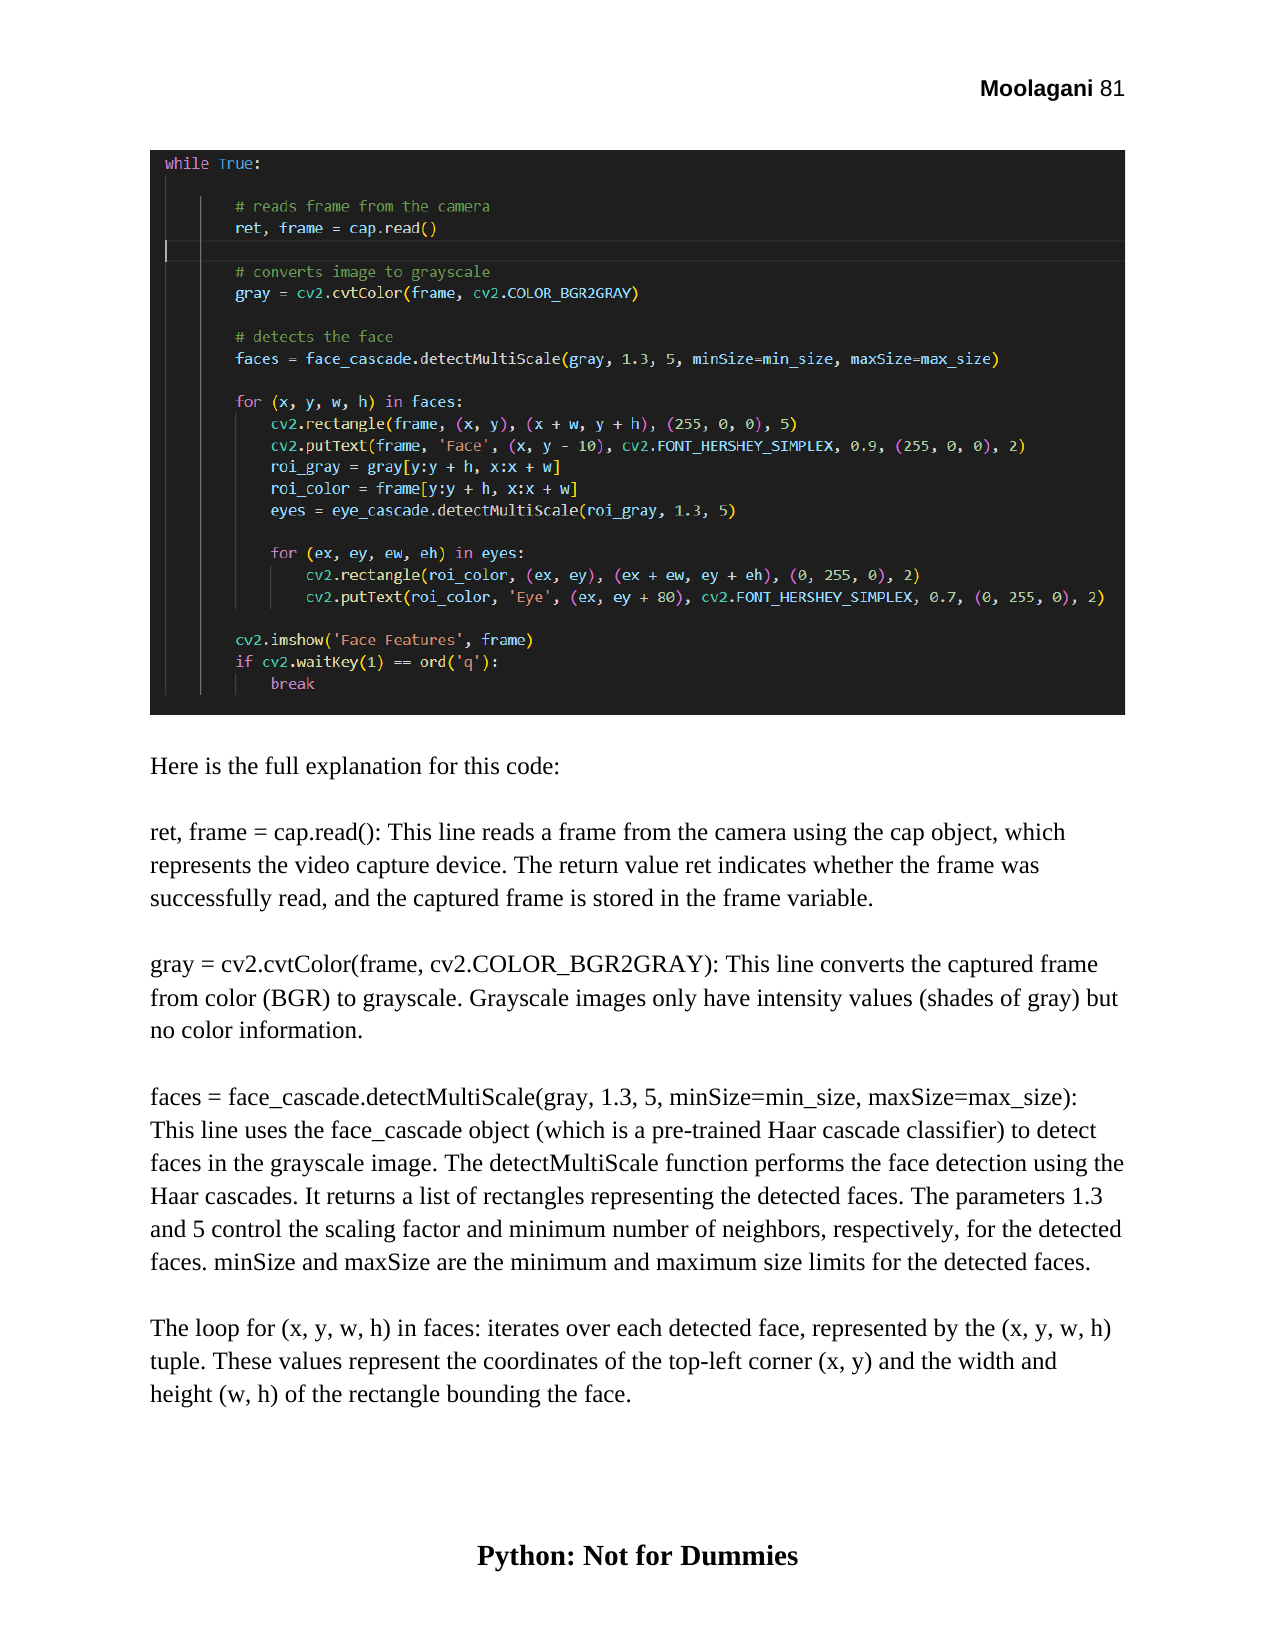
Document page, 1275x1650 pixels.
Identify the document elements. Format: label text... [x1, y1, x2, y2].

text gray = cv2.cvtColor(frame, cv2.COLOR_BGR2GRAY): This line converts the captured frame from color (BGR) to grayscale. Grayscale images only have intensity values (shades of gray) but no color information. [150, 949, 1125, 1044]
text The loop for (x, y, w, h) in faces: iterates over each detected face, represented by the (x, y, w, h) tuple. These values represent the coordinates of the top-left corner (x, y) and the width and height (w, h) of the rectangle bounding the face. [150, 1313, 1125, 1408]
picture [150, 150, 1125, 715]
text Here is the full explanation for this code: [150, 751, 1125, 780]
text ret, frame = cap.read(): This line reads a frame from the camera using the cap object, which represents the video capture device. The return value ret indicates whether the frame was successfully read, and the captured frame is stored in the frame variable. [150, 817, 1125, 912]
text faces = face_cascade.detectMultiScale(gray, 1.3, 5, minSize=min_size, maxSize=max_size): This line uses the face_cascade object (which is a pre-trained Haar cascade classifier) to detect faces in the grayscale image. The detectMultiScale function performs the face detection using the Haar cascades. It returns a list of rectangles representing the detected faces. The parameters 1.3 and 5 control the scaling factor and minimum number of neighbors, respectively, for the detected faces. minSize and maxSize are the minimum and maximum size limits for the detected faces. [150, 1082, 1125, 1276]
